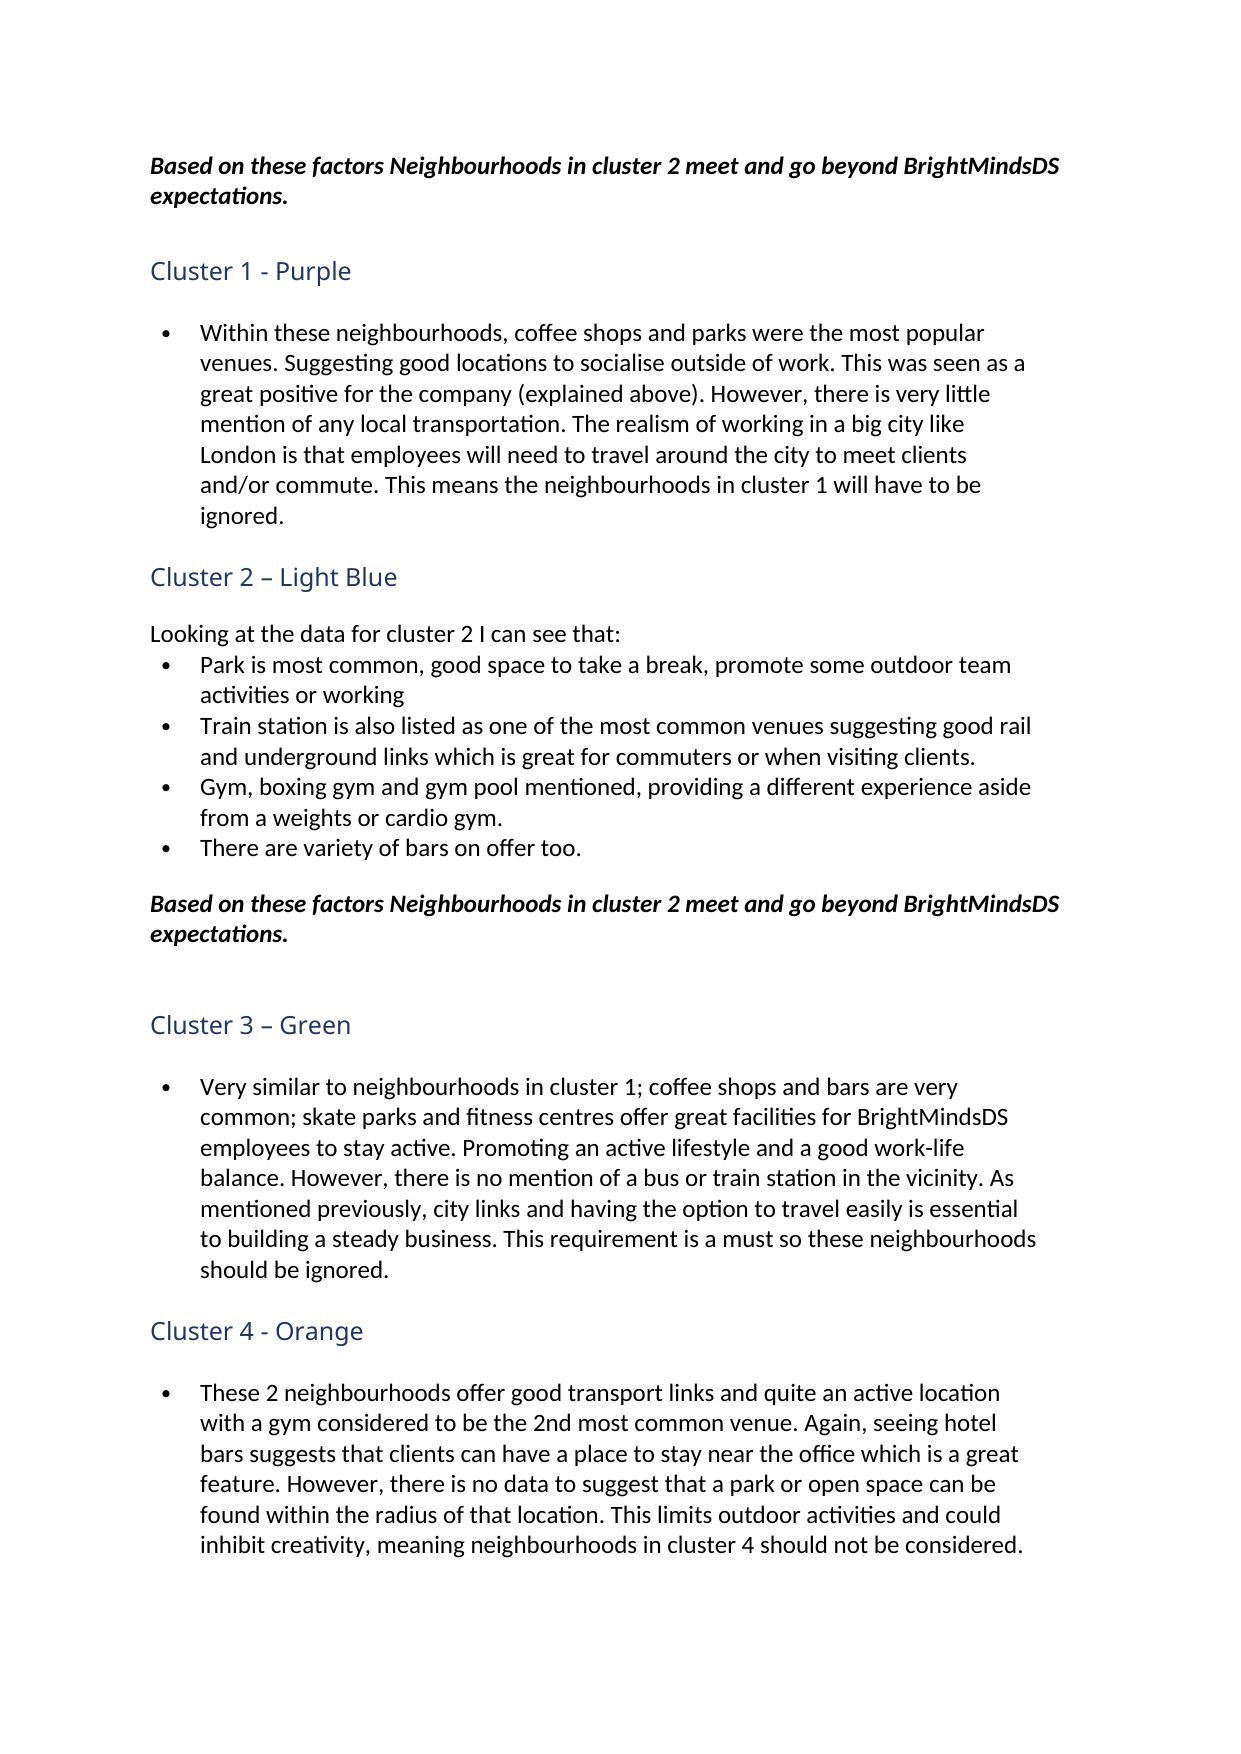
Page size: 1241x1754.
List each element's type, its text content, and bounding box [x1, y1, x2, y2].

list Very similar to neighbourhoods in cluster 1; coffee shops and bars are very common; skate parks and fitness centres offer great facilities for BrightMindsDS employees to stay active. Promoting an active lifestyle and a good work-life balance. However, there is no mention of a bus or train station in the vicinity. As mentioned previously, city links and having the option to travel easily is essential to building a steady business. This requirement is a must so these neighbourhoods should be ignored. [162, 1071, 1040, 1284]
list Within these neighbourhoods, coffee shops and parks were the most popular venues. Suggesting good locations to socialise outside of work. This was seen as a great positive for the company (explained above). However, there is very little mention of any local transportation. The realism of working in a big city like London is that employees will need to travel around the city to meet clients and/or commute. This means the neighbourhoods in cluster 1 will have to be ignored. [162, 317, 1040, 530]
list Park is most common, good space to take a break, promote some outdoor team activities or working [162, 649, 1040, 710]
text Based on these factors Neighbourhoods in cluster 2 meet and go beyond BrightMindsDS expectations. [150, 888, 1090, 949]
list Gym, boxing gym and gym pool mentioned, providing a different experience aside from a weights or cardio gym. [162, 771, 1040, 832]
subtitle Cluster 4 - Orange [150, 1314, 1090, 1348]
subtitle Cluster 3 – Green [150, 1008, 1090, 1042]
list There are variety of bars on offer too. [162, 832, 1040, 863]
list Train station is also listed as one of the most common venues suggesting good rail and underground links which is great for commuters or when visiting clients. [162, 710, 1040, 771]
subtitle Cluster 1 - Purple [150, 253, 1090, 287]
list These 2 neighbourhoods offer good transport links and quite an active location with a gym considered to be the 2nd most common venue. Again, seeing hotel bars suggests that clients can have a place to stay near the office which is a great feature. However, there is no data to suggest that a park or open space can be found within the radius of that location. This limits outdoor activities and could inhibit creativity, meaning neighbourhoods in cluster 4 should not be considered. [162, 1377, 1040, 1560]
text Looking at the data for cluster 2 I can see that: [150, 618, 1090, 649]
subtitle Cluster 2 – Light Blue [150, 559, 1090, 593]
text Based on these factors Neighbourhoods in cluster 2 meet and go beyond BrightMindsDS expectations. [150, 150, 1090, 211]
